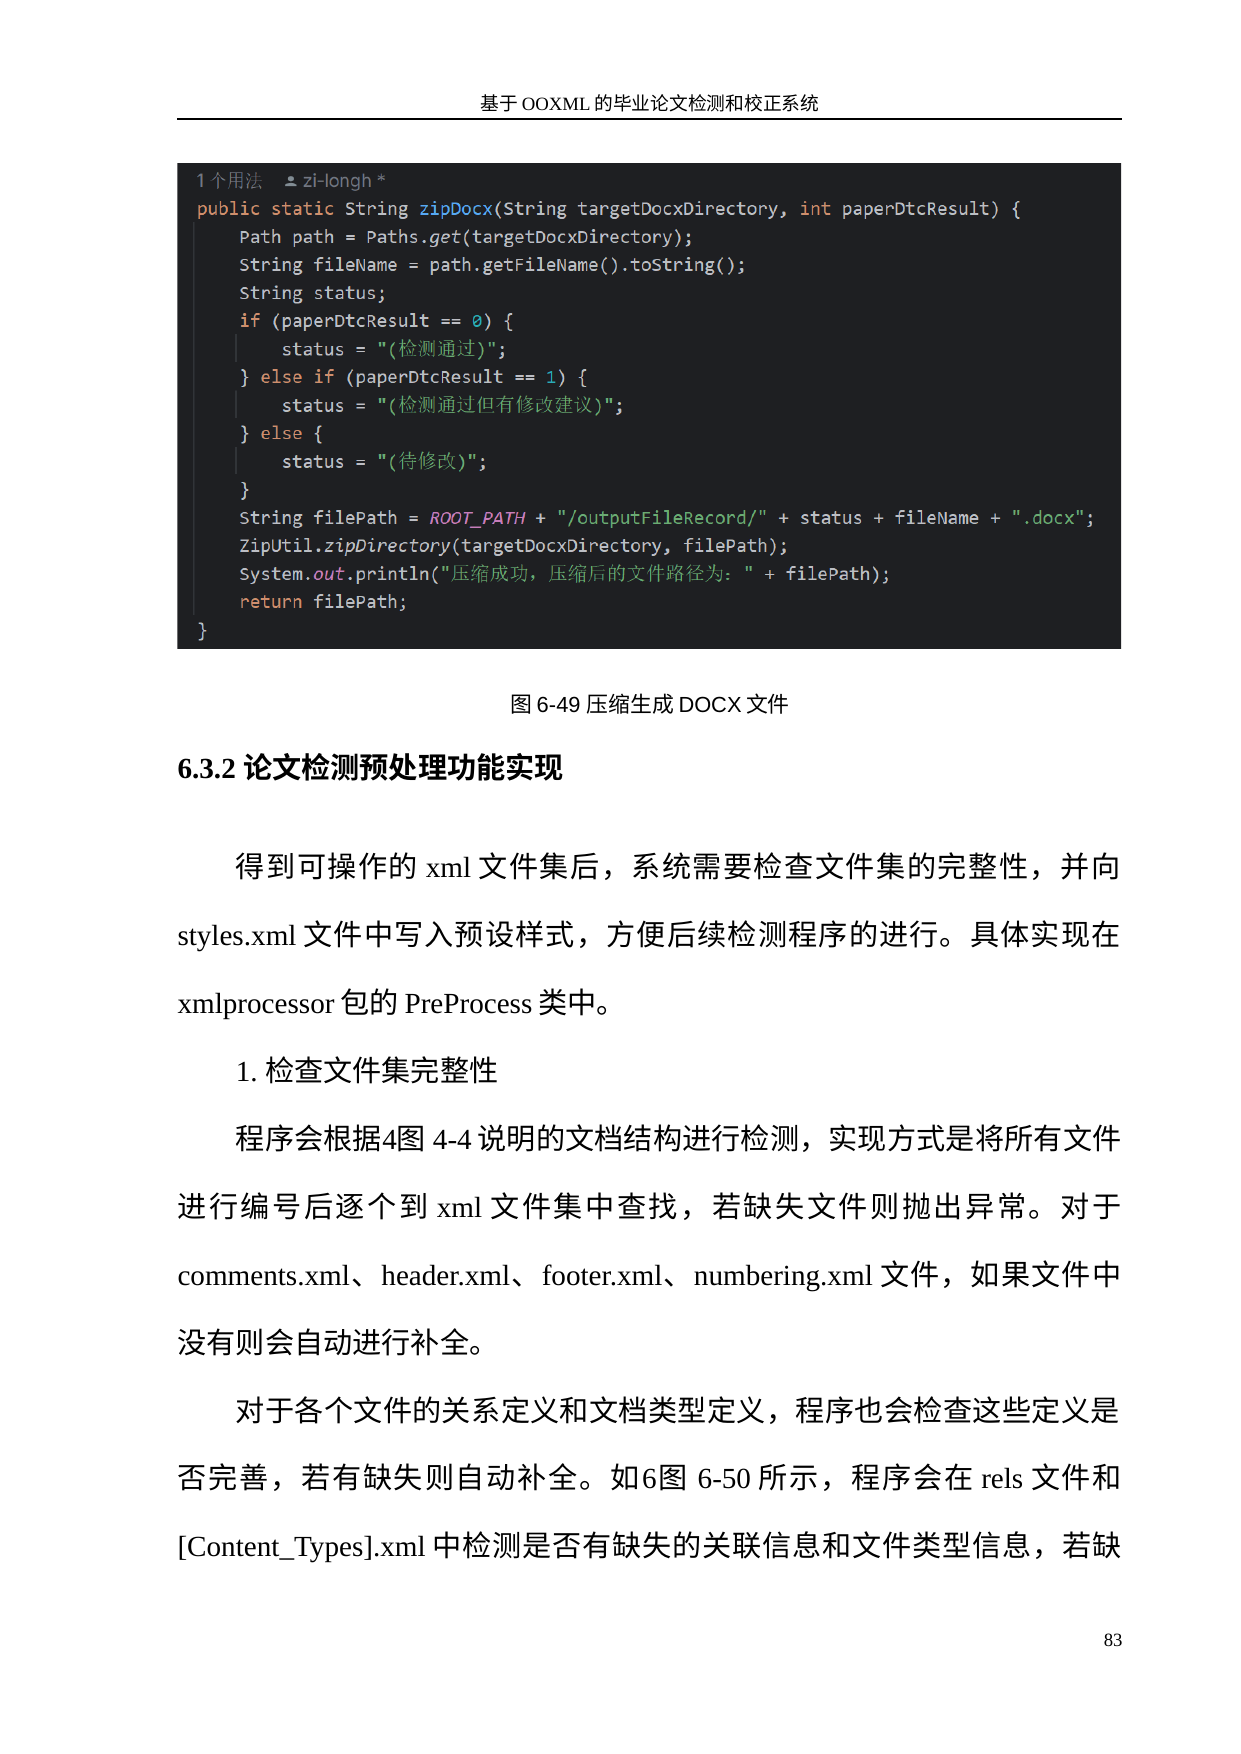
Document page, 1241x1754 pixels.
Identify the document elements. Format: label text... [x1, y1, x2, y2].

list 检查文件集完整性 [177, 1035, 1122, 1103]
text 得到可操作的xml文件集后，系统需要检查文件集的完整性，并向styles.xml文件中写入预设样式，方便后续检测程序的进行。具体实现在xmlprocessor包的PreProcess类中。 [177, 831, 1122, 1035]
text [177, 1374, 1122, 1578]
picture [177, 163, 1122, 649]
subtitle 论文检测预处理功能实现 [177, 732, 1122, 800]
